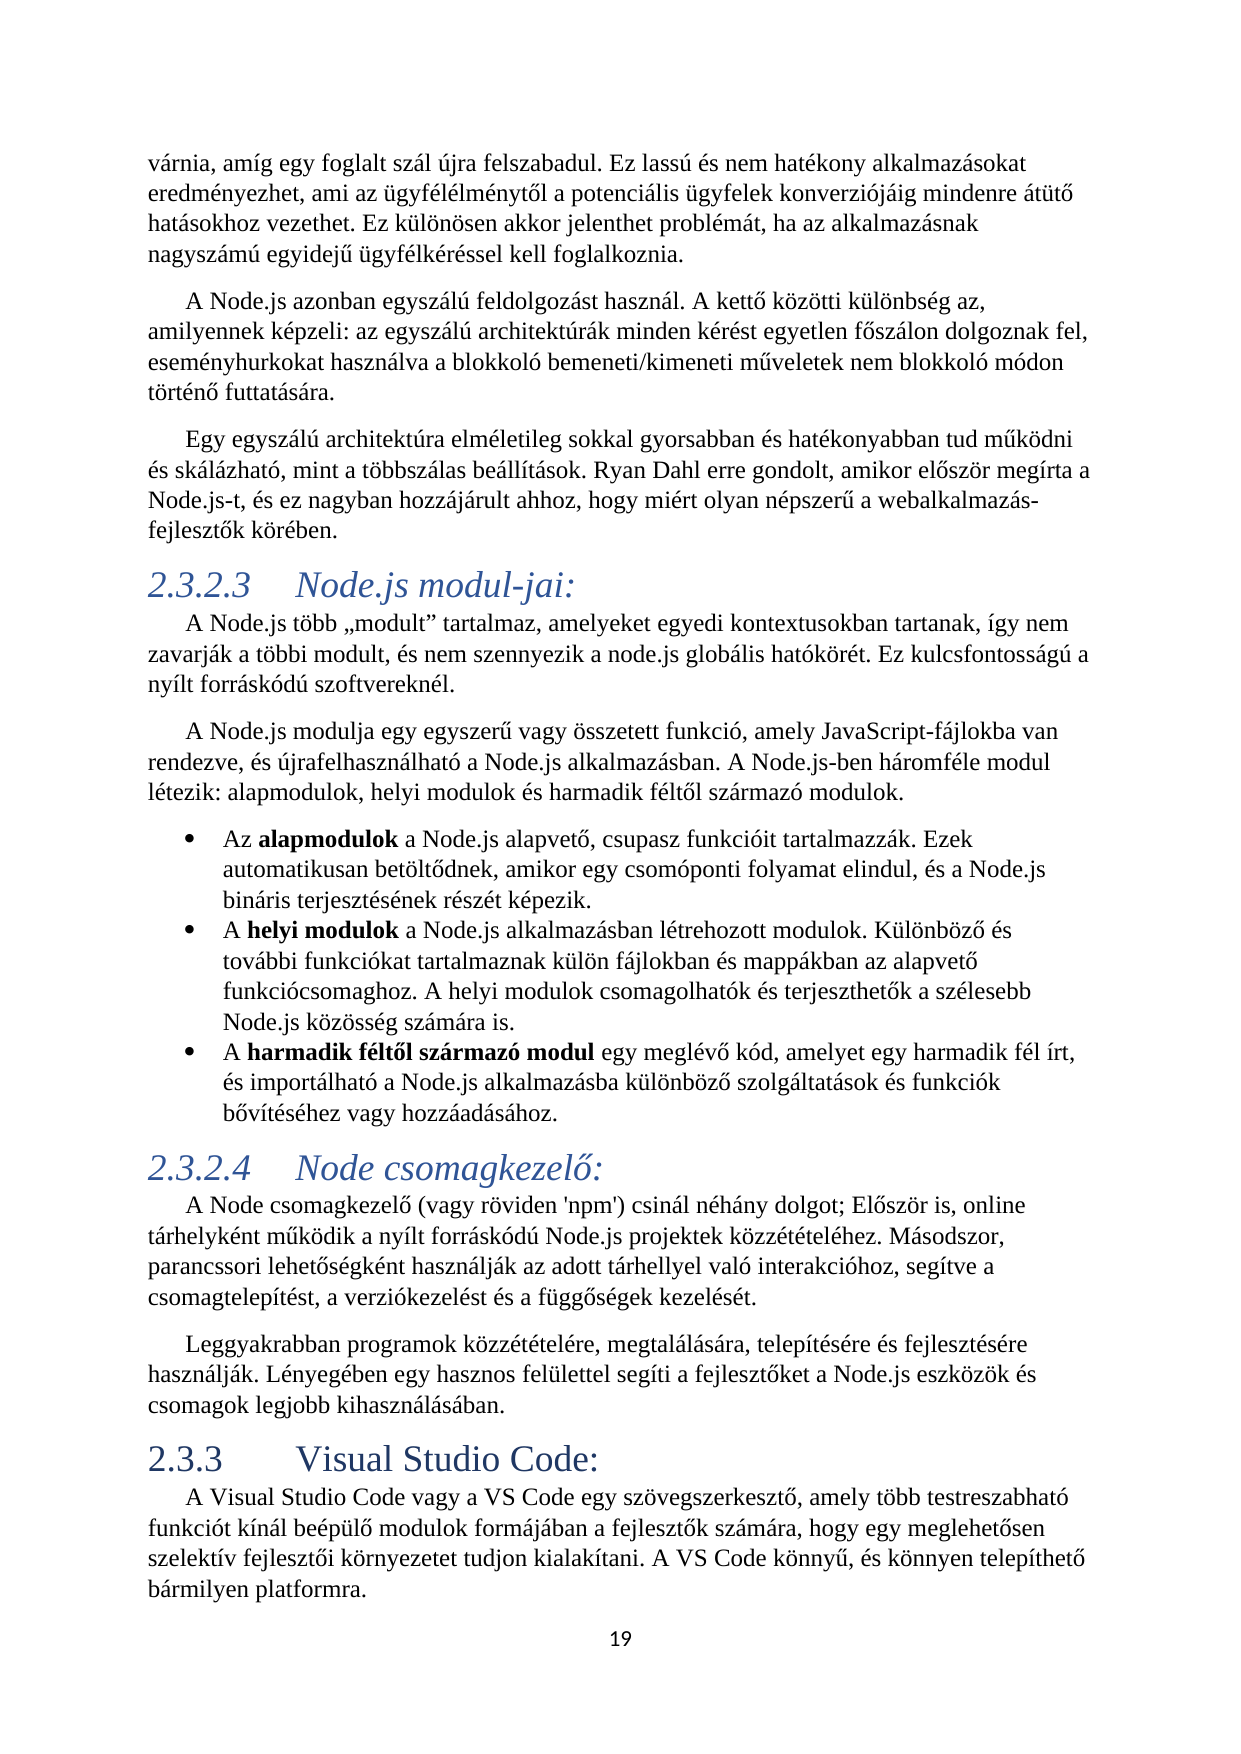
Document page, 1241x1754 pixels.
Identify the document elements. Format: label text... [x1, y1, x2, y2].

subtitle Visual Studio Code: [148, 1437, 1093, 1480]
list A harmadik féltől származó modul egy meglévő kód, amelyet egy harmadik fél írt, és importálható a Node.js alkalmazásba különböző szolgáltatások és funkciók bővítéséhez vagy hozzáadásához. [185, 1037, 1093, 1127]
text A Node.js azonban egyszálú feldolgozást használ. A kettő közötti különbség az, amilyennek képzeli: az egyszálú architektúrák minden kérést egyetlen főszálon dolgoznak fel, eseményhurkokat használva a blokkoló bemeneti/kimeneti műveletek nem blokkoló módon történő futtatására. [148, 286, 1093, 406]
subtitle Node csomagkezelő: [148, 1145, 1093, 1188]
list A helyi modulok a Node.js alkalmazásban létrehozott modulok. Különböző és további funkciókat tartalmaznak külön fájlokban és mappákban az alapvető funkciócsomaghoz. A helyi modulok csomagolhatók és terjeszthetők a szélesebb Node.js közösség számára is. [185, 915, 1093, 1035]
subtitle Node.js modul-jai: [148, 563, 1093, 606]
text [148, 148, 1093, 268]
list Az alapmodulok a Node.js alapvető, csupasz funkcióit tartalmazzák. Ezek automatikusan betöltődnek, amikor egy csomóponti folyamat elindul, és a Node.js bináris terjesztésének részét képezik. [185, 824, 1093, 914]
text A Node csomagkezelő (vagy röviden 'npm') csinál néhány dolgot; Először is, online tárhelyként működik a nyílt forráskódú Node.js projektek közzétételéhez. Másodszor, parancssori lehetőségként használják az adott tárhellyel való interakcióhoz, segítve a csomagtelepítést, a verziókezelést és a függőségek kezelését. [148, 1191, 1093, 1311]
text A Visual Studio Code vagy a VS Code egy szövegszerkesztő, amely több testreszabható funkciót kínál beépülő modulok formájában a fejlesztők számára, hogy egy meglehetősen szelektív fejlesztői környezetet tudjon kialakítani. A VS Code könnyű, és könnyen telepíthető bármilyen platformra. [148, 1482, 1093, 1602]
text Egy egyszálú architektúra elméletileg sokkal gyorsabban és hatékonyabban tud működni és skálázható, mint a többszálas beállítások. Ryan Dahl erre gondolt, amikor először megírta a Node.js-t, és ez nagyban hozzájárult ahhoz, hogy miért olyan népszerű a webalkalmazás-fejlesztők körében. [148, 424, 1093, 544]
text A Node.js több „modult” tartalmaz, amelyeket egyedi kontextusokban tartanak, így nem zavarják a többi modult, és nem szennyezik a node.js globális hatókörét. Ez kulcsfontosságú a nyílt forráskódú szoftvereknél. [148, 608, 1093, 698]
text Leggyakrabban programok közzétételére, megtalálására, telepítésére és fejlesztésére használják. Lényegében egy hasznos felülettel segíti a fejlesztőket a Node.js eszközök és csomagok legjobb kihasználásában. [148, 1329, 1093, 1418]
text A Node.js modulja egy egyszerű vagy összetett funkció, amely JavaScript-fájlokba van rendezve, és újrafelhasználható a Node.js alkalmazásban. A Node.js-ben háromféle modul létezik: alapmodulok, helyi modulok és harmadik féltől származó modulok. [148, 716, 1093, 806]
